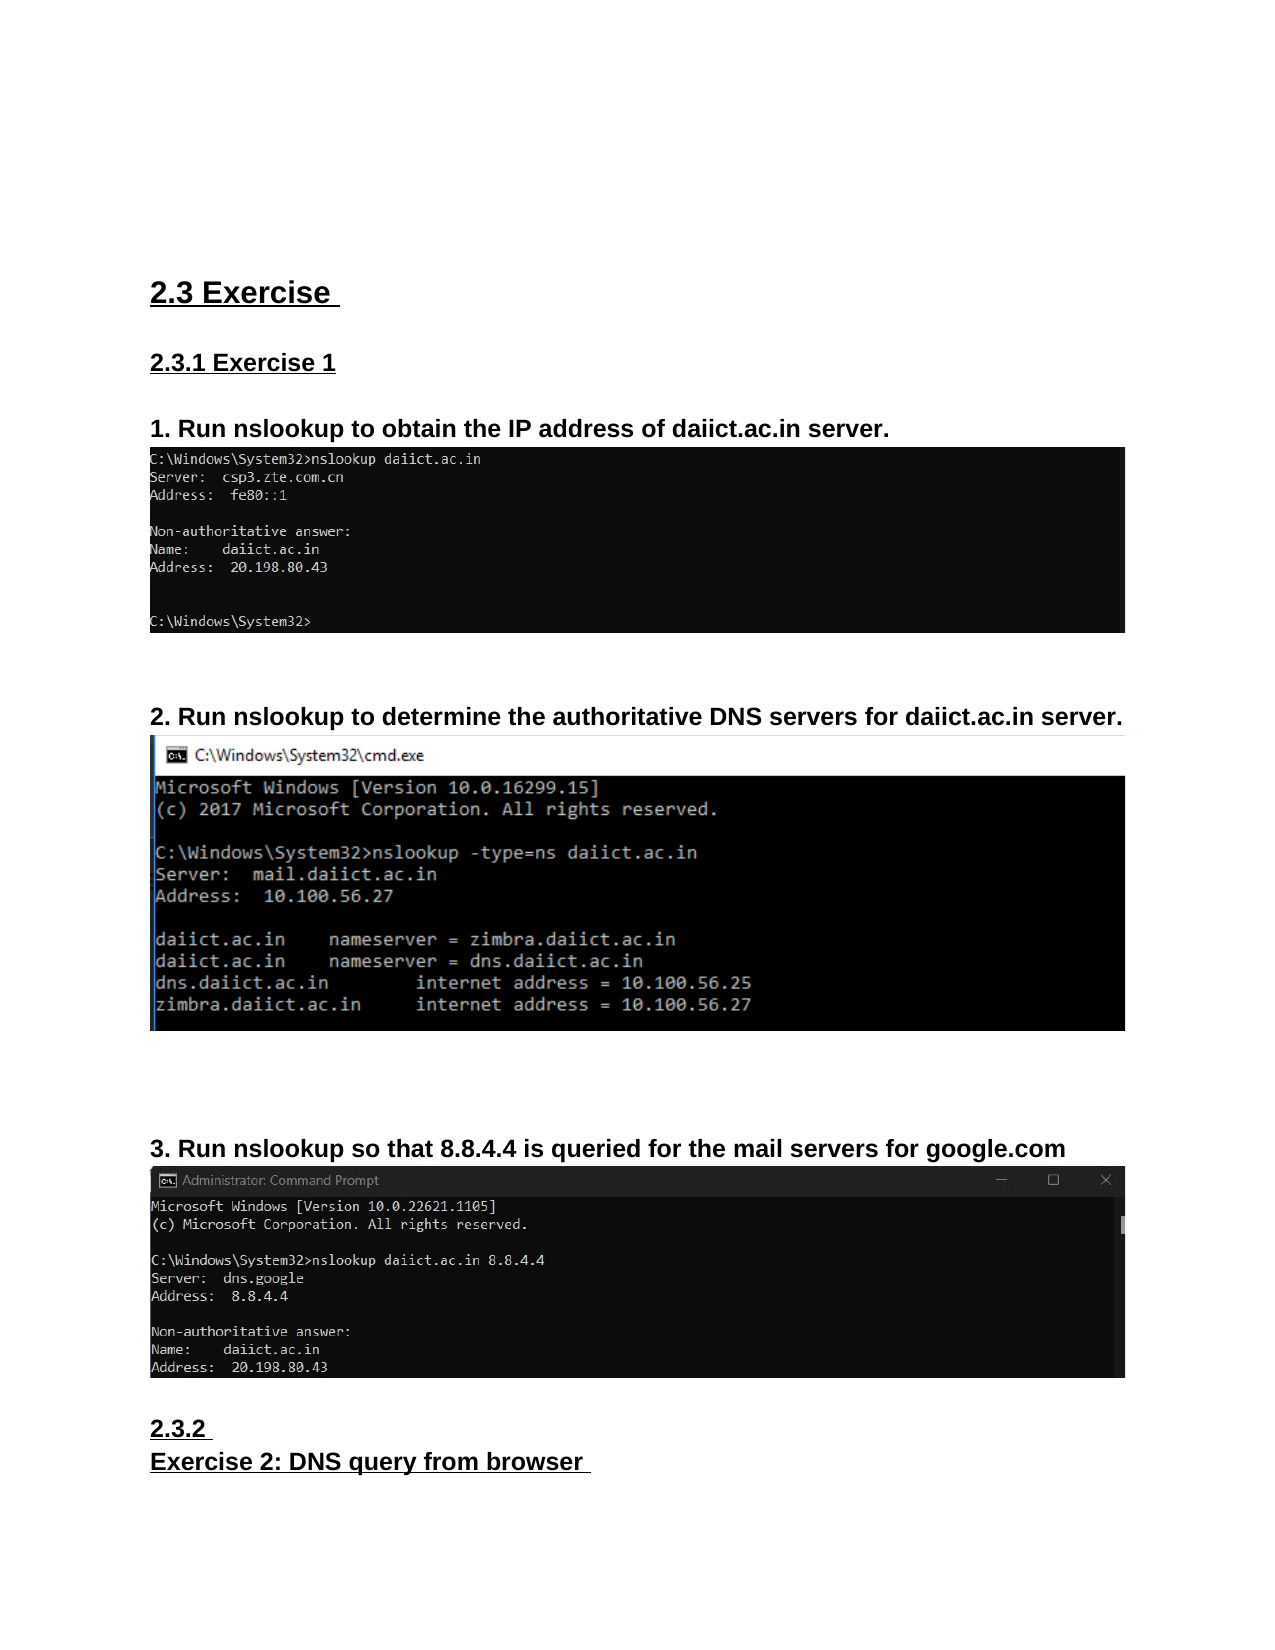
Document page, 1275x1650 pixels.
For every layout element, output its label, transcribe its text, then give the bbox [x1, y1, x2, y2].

picture [150, 447, 1125, 633]
text 2.3.1 Exercise 1 [150, 348, 1125, 377]
text Exercise 2: DNS query from browser [150, 1447, 1125, 1476]
text 2.3 Exercise [150, 274, 1125, 310]
picture [150, 1166, 1125, 1378]
text 1. Run nslookup to obtain the IP address of daiict.ac.in server. [150, 414, 1125, 443]
text 2. Run nslookup to determine the authoritative DNS servers for daiict.ac.in server. [150, 702, 1125, 735]
text 2.3.2 [150, 1414, 1125, 1443]
picture [150, 735, 1125, 1031]
text 3. Run nslookup so that 8.8.4.4 is queried for the mail servers for google.com [150, 1134, 1125, 1162]
